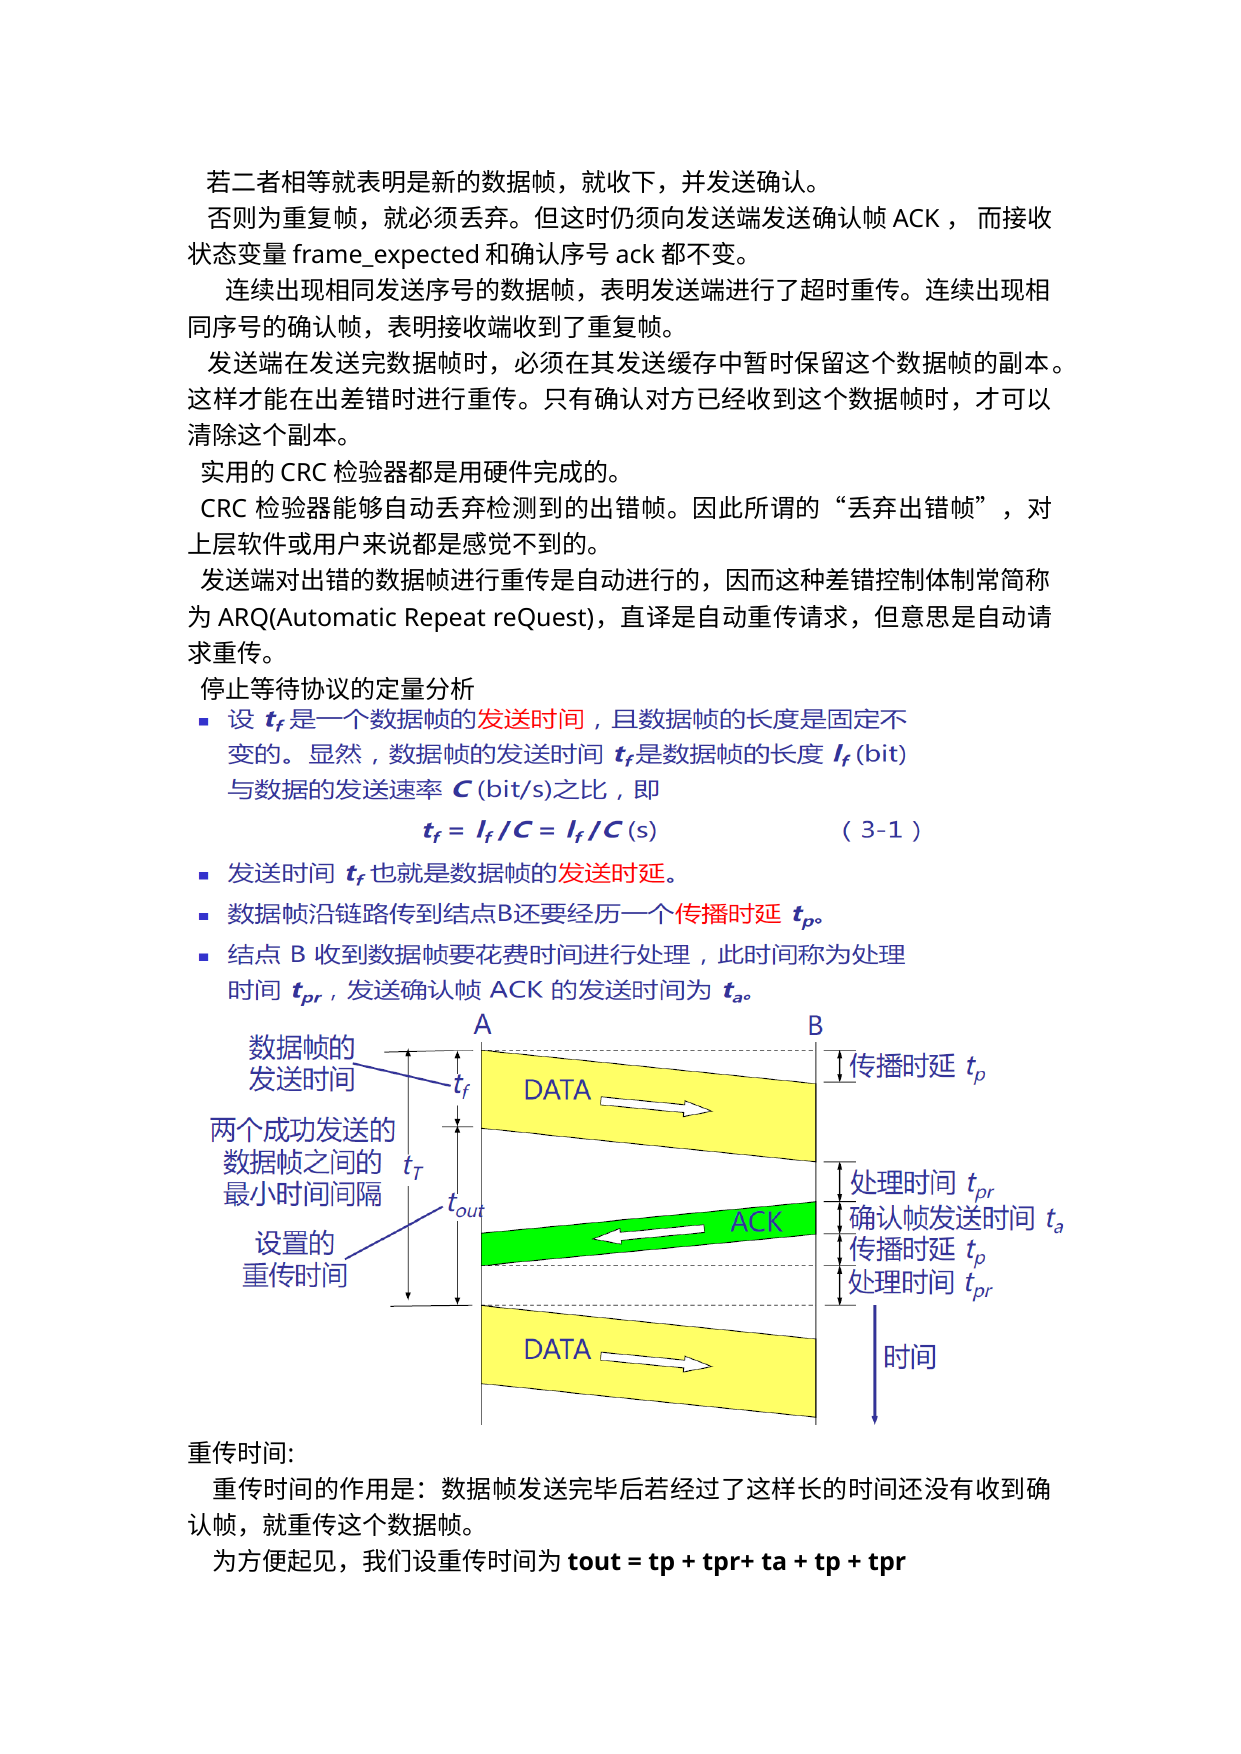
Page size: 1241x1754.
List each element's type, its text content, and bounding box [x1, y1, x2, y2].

text 重传时间的作用是：数据帧发送完毕后若经过了这样长的时间还没有收到确认帧，就重传这个数据帧。 [187, 1469, 1053, 1542]
text 若二者相等就表明是新的数据帧，就收下，并发送确认。 [187, 162, 1053, 198]
text 发送端对出错的数据帧进行重传是自动进行的，因而这种差错控制体制常简称为ARQ(Automatic Repeat reQuest)，直译是自动重传请求，但意思是自动请求重传。 [187, 561, 1053, 669]
text 实用的CRC 检验器都是用硬件完成的。 [187, 452, 1053, 488]
text 连续出现相同发送序号的数据帧，表明发送端进行了超时重传。连续出现相同序号的确认帧，表明接收端收到了重复帧。 [187, 271, 1053, 343]
text 为方便起见，我们设重传时间为tout = tp + tpr+ ta + tp + tpr [187, 1542, 1053, 1578]
text CRC 检验器能够自动丢弃检测到的出错帧。因此所谓的“丢弃出错帧”，对上层软件或用户来说都是感觉不到的。 [187, 488, 1053, 561]
text 重传时间: [187, 1433, 1053, 1469]
text 停止等待协议的定量分析 [187, 669, 1053, 706]
picture [198, 705, 1064, 1434]
text 发送端在发送完数据帧时，必须在其发送缓存中暂时保留这个数据帧的副本。这样才能在出差错时进行重传。只有确认对方已经收到这个数据帧时，才可以清除这个副本。 [187, 343, 1053, 452]
text 否则为重复帧，就必须丢弃。但这时仍须向发送端发送确认帧ACK ， 而接收状态变量frame_expected和确认序号ack 都不变。 [187, 198, 1053, 271]
